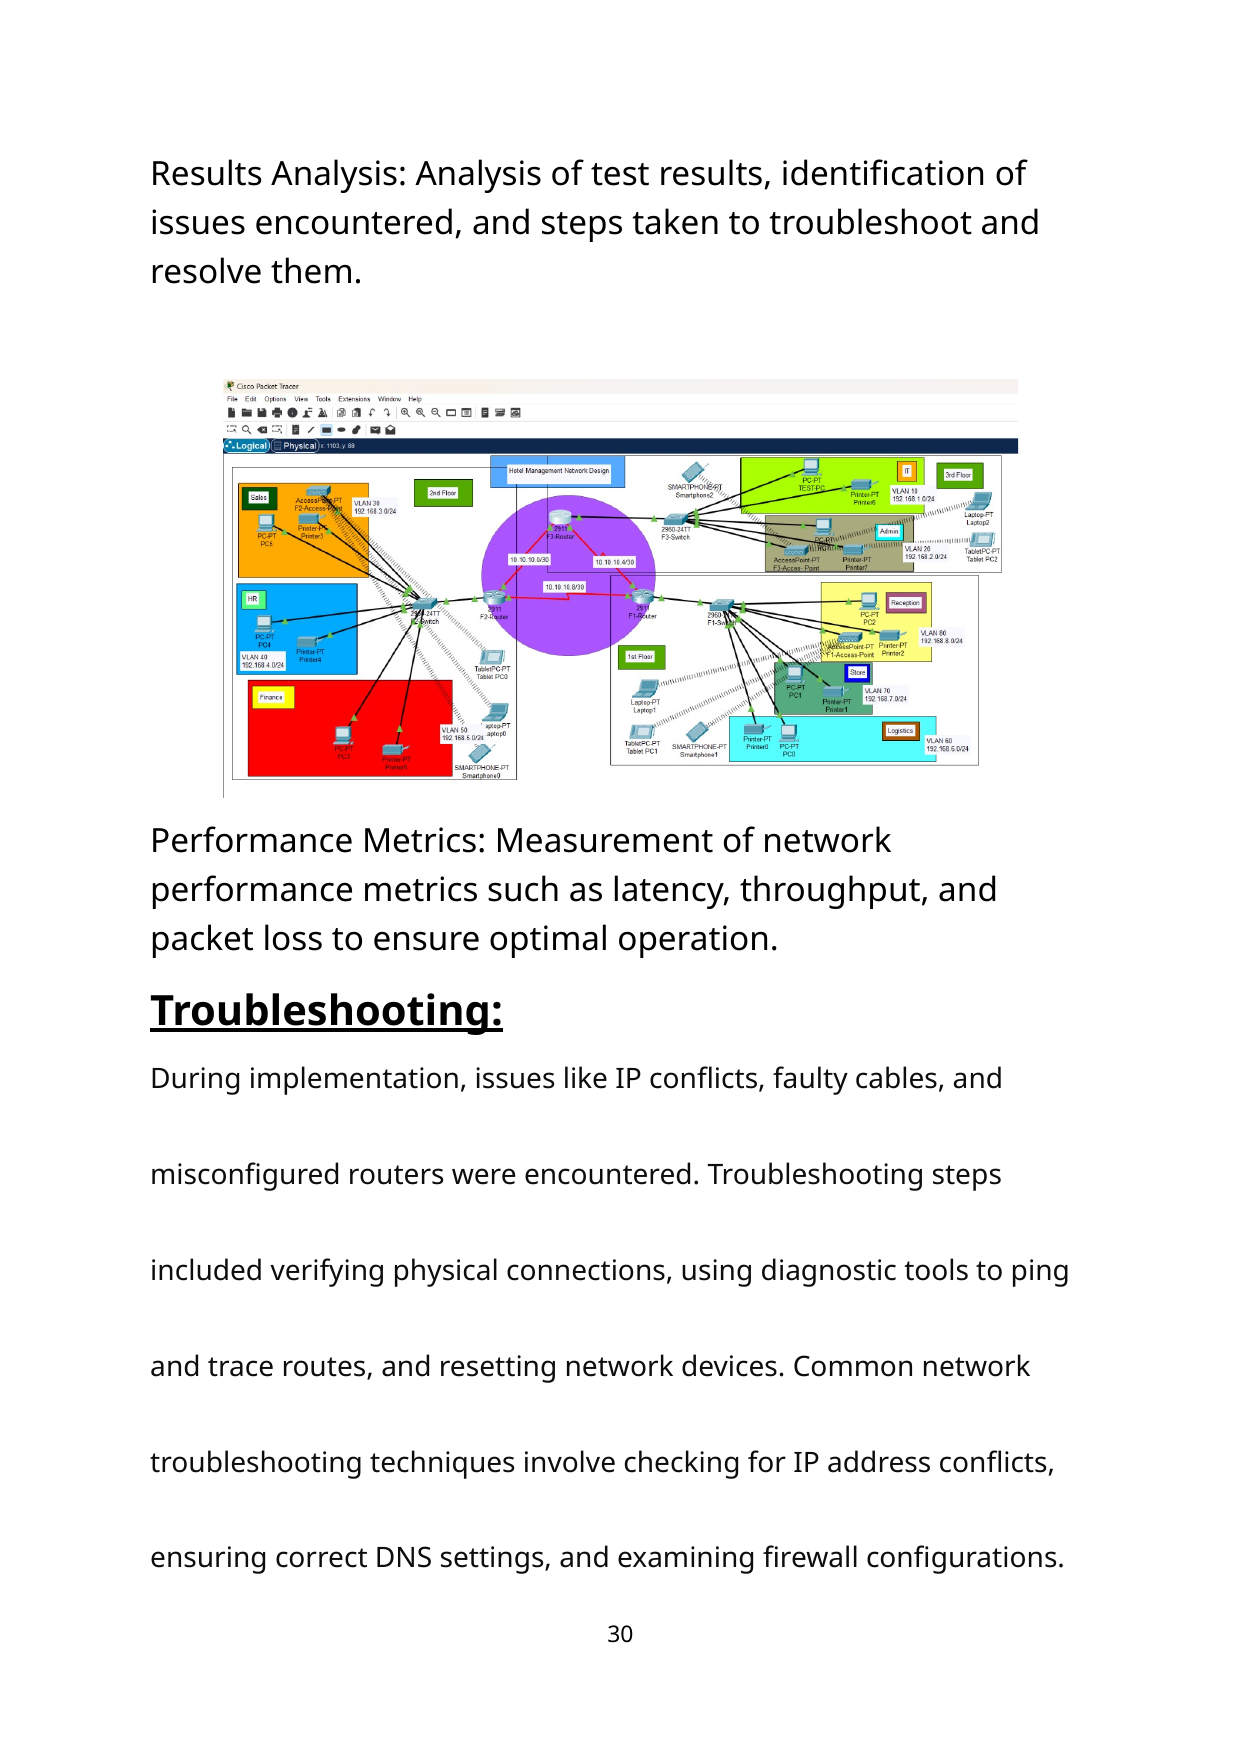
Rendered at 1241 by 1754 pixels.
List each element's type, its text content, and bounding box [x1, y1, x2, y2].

picture [223, 379, 1019, 798]
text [150, 1058, 1090, 1576]
text Results Analysis: Analysis of test results, identification of issues encountered, and steps taken to troubleshoot and resolve them. [150, 150, 1090, 293]
text Performance Metrics: Measurement of network performance metrics such as latency, throughput, and packet loss to ensure optimal operation. [150, 817, 1090, 960]
text Troubleshooting: [150, 981, 1090, 1037]
